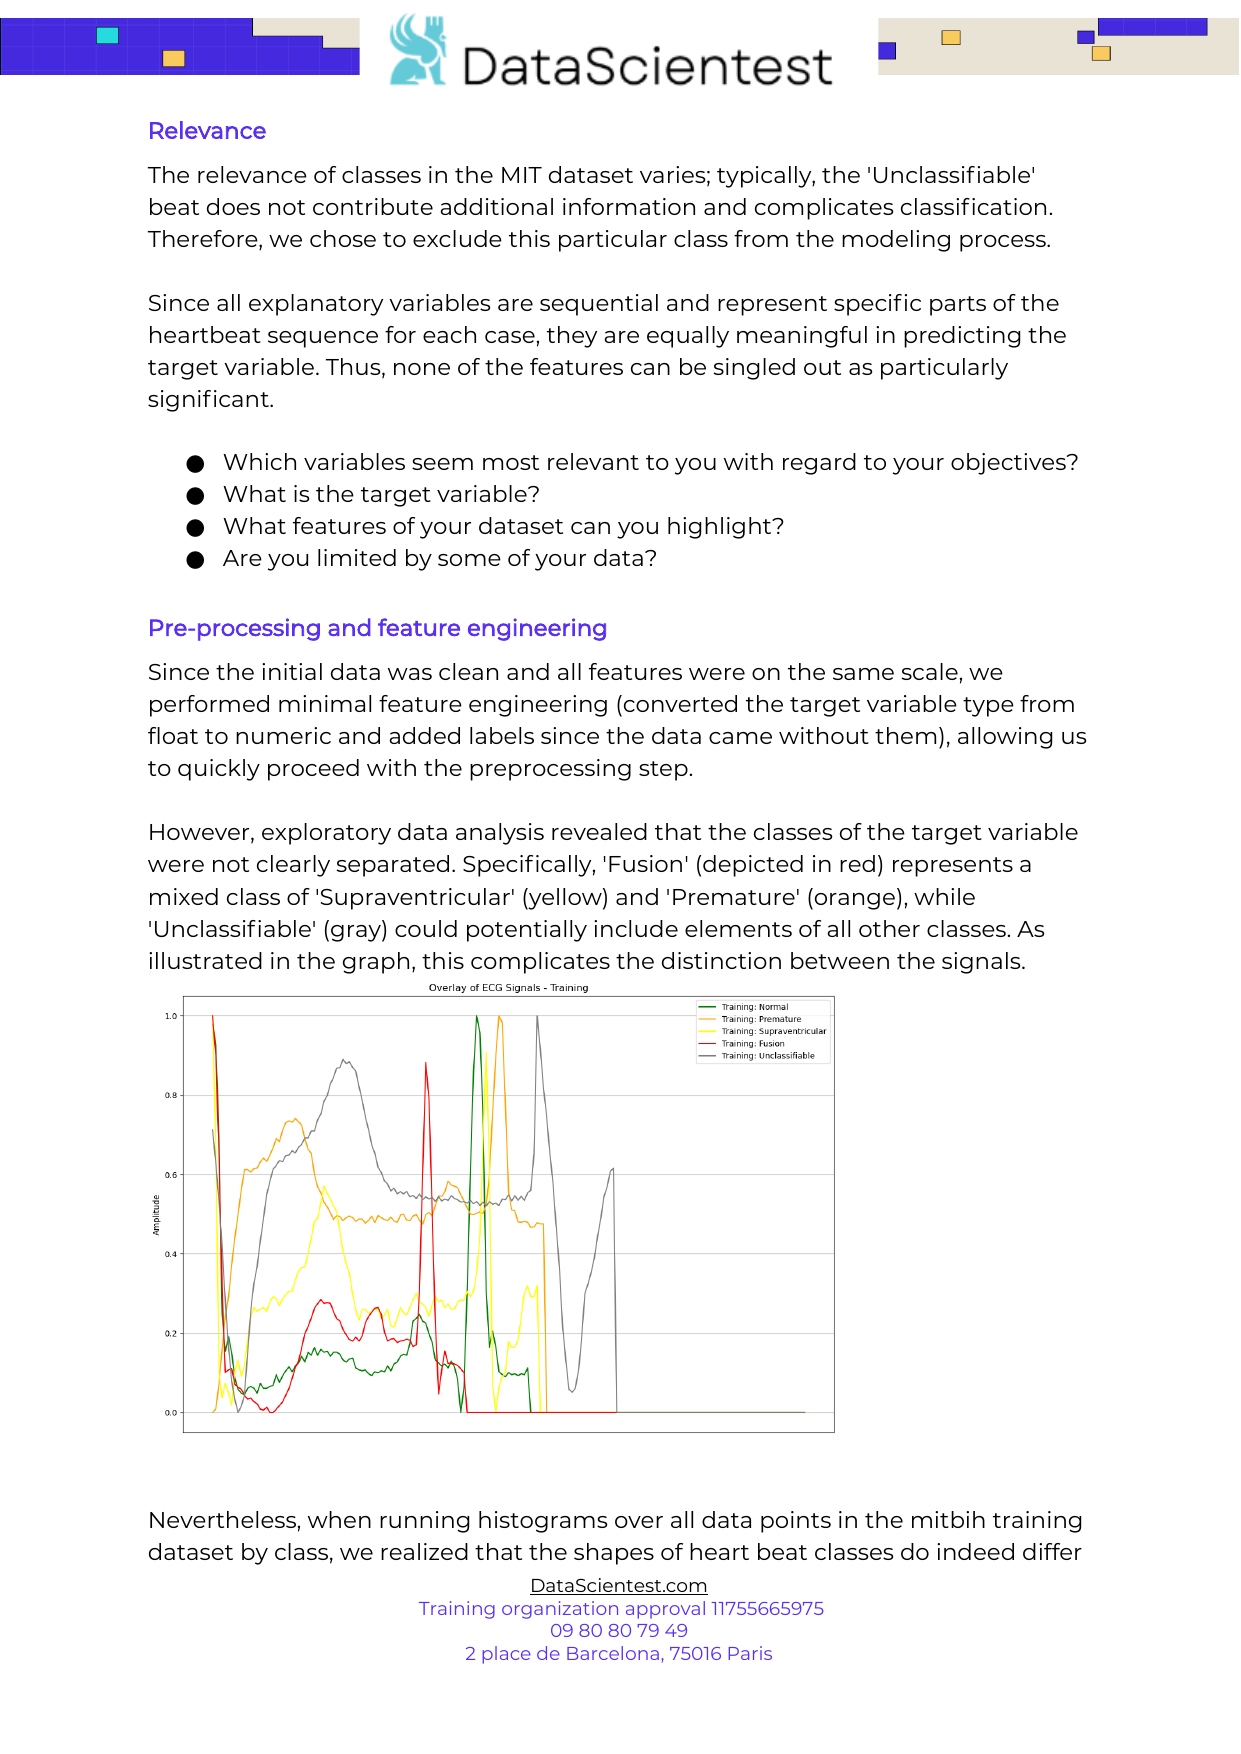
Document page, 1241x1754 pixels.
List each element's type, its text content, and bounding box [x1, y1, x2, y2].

picture [0, 0, 1239, 113]
text Since the initial data was clean and all features were on the same scale, we performed minimal feature engineering (converted the target variable type from float to numeric and added labels since the data came without them), allowing us to quickly proceed with the preprocessing step. [148, 658, 1090, 782]
text Since all explanatory variables are sequential and represent specific parts of the heartbeat sequence for each case, they are equally meaningful in predicting the target variable. Thus, none of the features can be singled out as particularly significant. [148, 289, 1090, 413]
picture [147, 978, 839, 1438]
list What is the target variable? [185, 480, 1090, 508]
list Which variables seem most relevant to you with regard to your objectives? [185, 448, 1090, 476]
text The relevance of classes in the MIT dataset varies; typically, the 'Unclassifiable' beat does not contribute additional information and complicates classification. Therefore, we chose to exclude this particular class from the modeling process. [148, 161, 1090, 253]
list What features of your dataset can you highlight? [185, 512, 1090, 540]
subtitle Relevance [148, 116, 1090, 144]
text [148, 1506, 1090, 1566]
subtitle Pre-processing and feature engineering [148, 614, 1090, 642]
list Are you limited by some of your data? [185, 544, 1090, 572]
